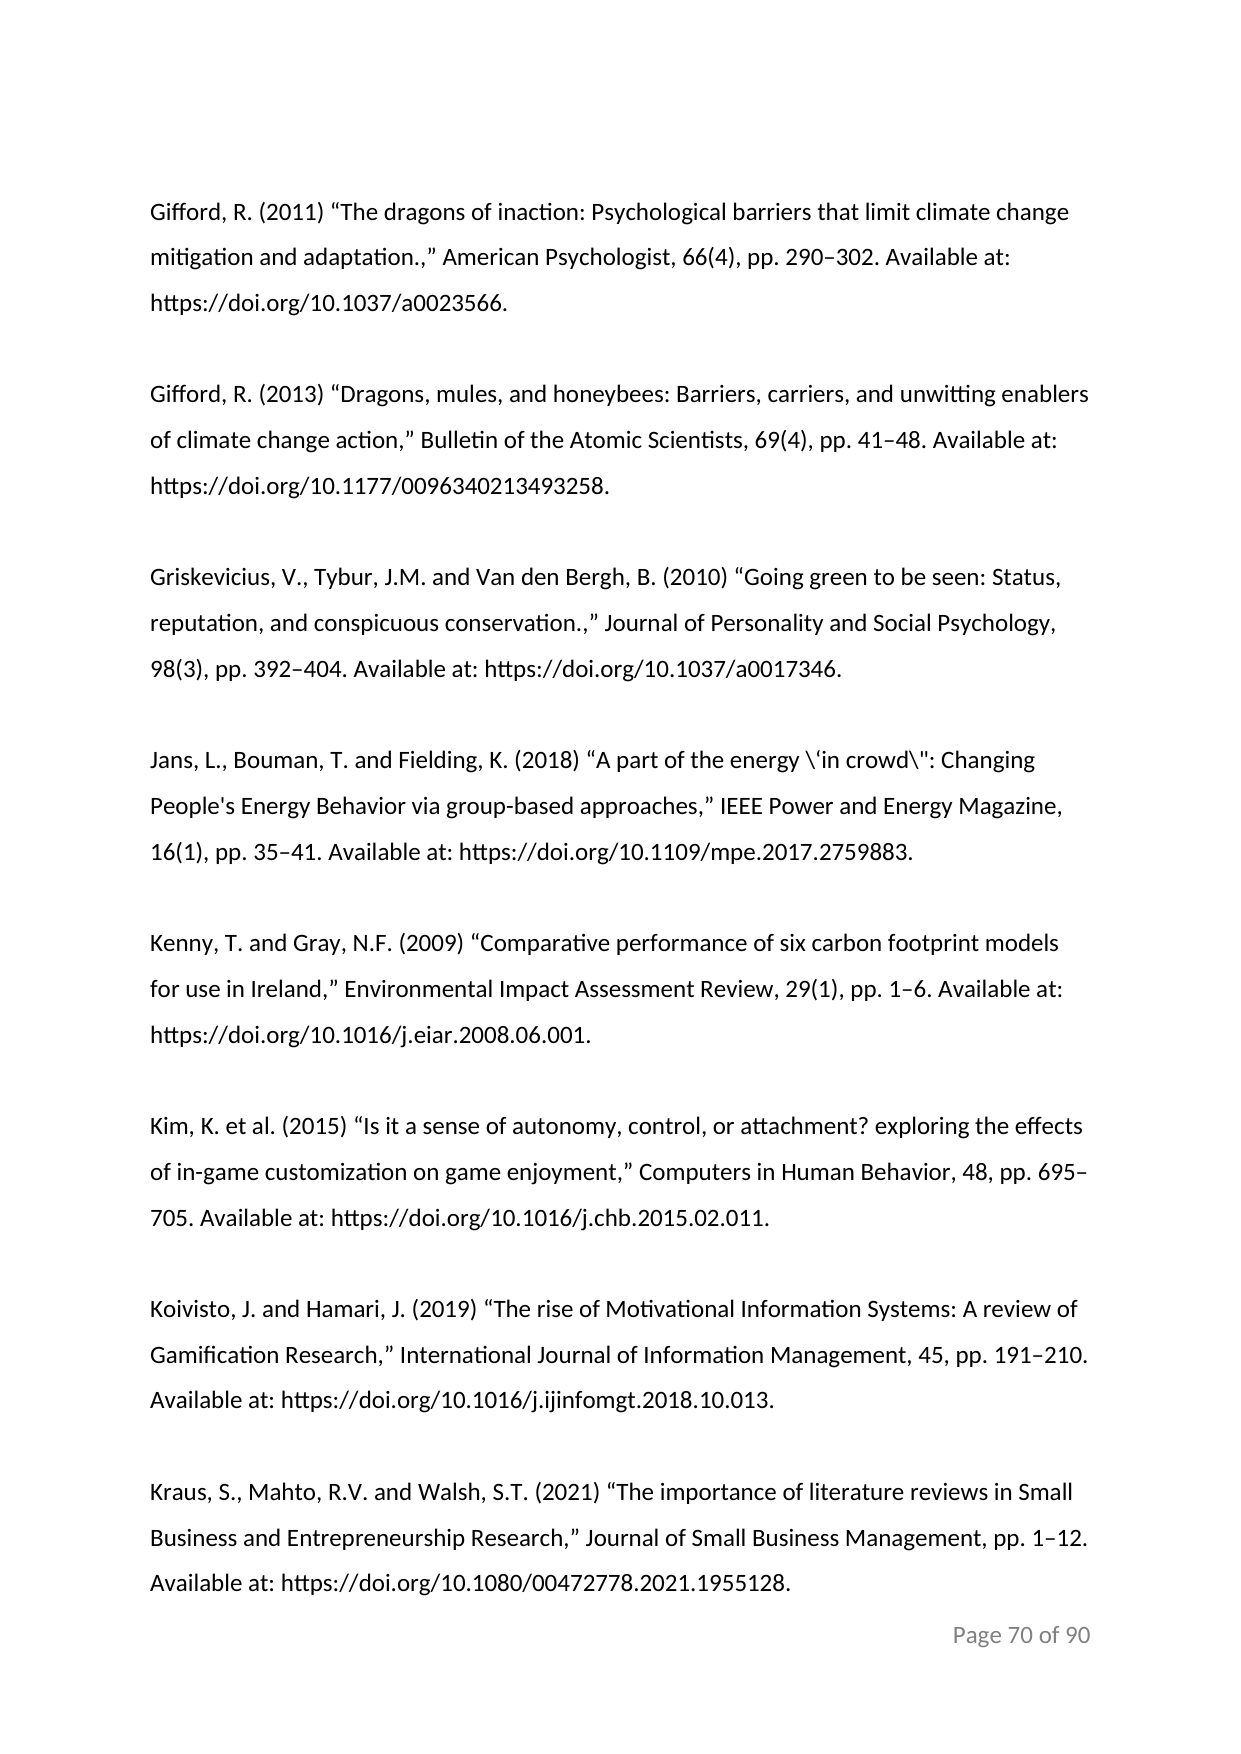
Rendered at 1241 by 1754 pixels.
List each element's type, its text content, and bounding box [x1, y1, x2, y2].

text Kraus, S., Mahto, R.V. and Walsh, S.T. (2021) “The importance of literature reviews in Small Business and Entrepreneurship Research,” Journal of Small Business Management, pp. 1–12. Available at: https://doi.org/10.1080/00472778.2021.1955128. [150, 1247, 1090, 1369]
text Gifford, R. (2013) “Dragons, mules, and honeybees: Barriers, carriers, and unwitting enablers of climate change action,” Bulletin of the Atomic Scientists, 69(4), pp. 41–48. Available at: https://doi.org/10.1177/0096340213493258. [150, 150, 1090, 272]
text Jans, L., Bouman, T. and Fielding, K. (2018) “A part of the energy \‘in crowd\": Changing People's Energy Behavior via group-based approaches,” IEEE Power and Energy Magazine, 16(1), pp. 35–41. Available at: https://doi.org/10.1109/mpe.2017.2759883. [150, 516, 1090, 638]
text Griskevicius, V., Tybur, J.M. and Van den Bergh, B. (2010) “Going green to be seen: Status, reputation, and conspicuous conservation.,” Journal of Personality and Social Psychology, 98(3), pp. 392–404. Available at: https://doi.org/10.1037/a0017346. [150, 333, 1090, 455]
text Kim, K. et al. (2015) “Is it a sense of autonomy, control, or attachment? exploring the effects of in-game customization on game enjoyment,” Computers in Human Behavior, 48, pp. 695–705. Available at: https://doi.org/10.1016/j.chb.2015.02.011. [150, 882, 1090, 1004]
text Kenny, T. and Gray, N.F. (2009) “Comparative performance of six carbon footprint models for use in Ireland,” Environmental Impact Assessment Review, 29(1), pp. 1–6. Available at: https://doi.org/10.1016/j.eiar.2008.06.001. [150, 699, 1090, 821]
text Koivisto, J. and Hamari, J. (2019) “The rise of Motivational Information Systems: A review of Gamification Research,” International Journal of Information Management, 45, pp. 191–210. Available at: https://doi.org/10.1016/j.ijinfomgt.2018.10.013. [150, 1064, 1090, 1187]
text Mulrow, J. et al. (2019) “The state of carbon footprint calculators: An evaluation of calculator design and user interaction features,” Sustainable Production and Consumption, 18, pp. 33–40. Available at: https://doi.org/10.1016/j.spc.2018.12.001. [150, 1430, 1090, 1552]
